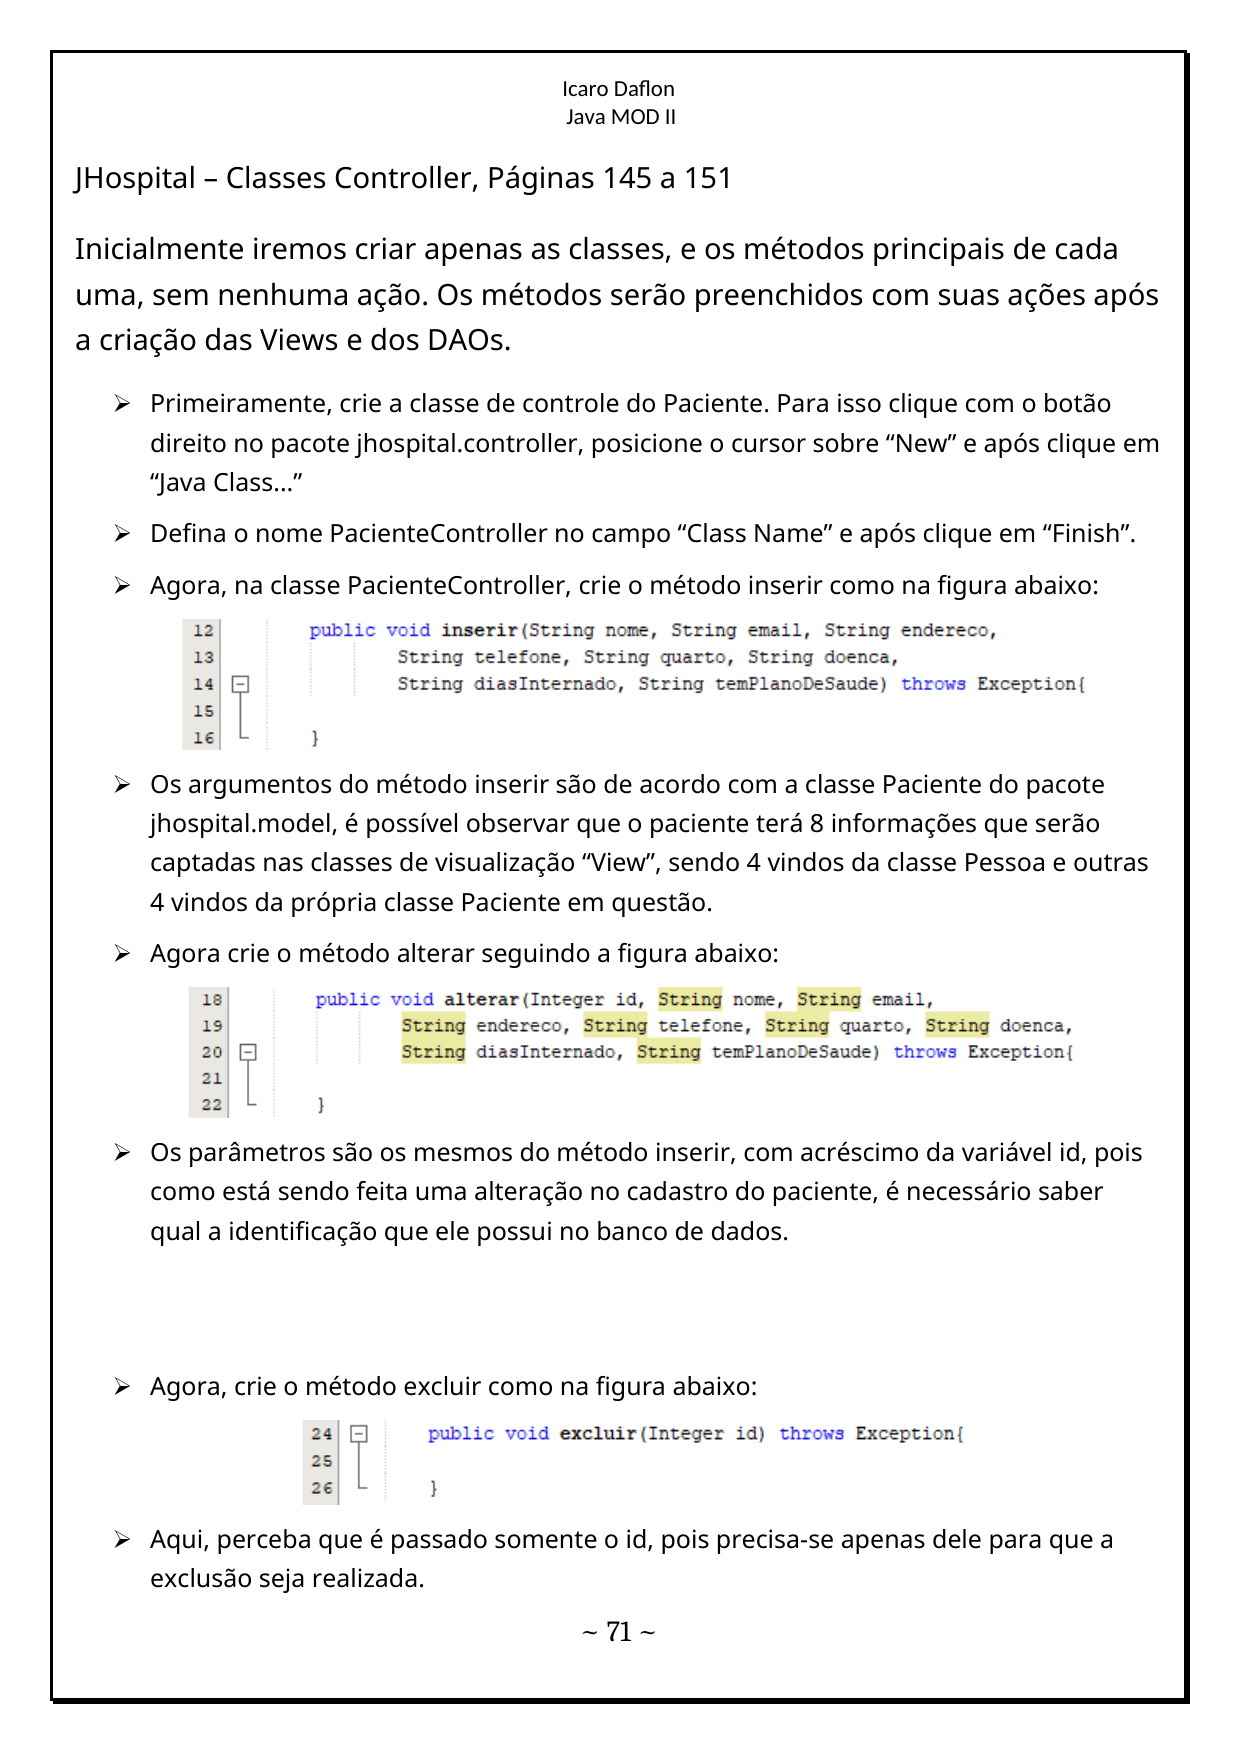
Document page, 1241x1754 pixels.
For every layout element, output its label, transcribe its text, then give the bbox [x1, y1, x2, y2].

text Primeiramente, crie a classe de controle do Paciente. Para isso clique com o botão direito no pacote jhospital.controller, posicione o cursor sobre “New” e após clique em “Java Class...” [112, 386, 1162, 498]
text Agora crie o método alterar seguindo a figura abaixo: [112, 936, 1162, 970]
text Defina o nome PacienteController no campo “Class Name” e após clique em “Finish”. [112, 516, 1162, 550]
picture [188, 987, 1086, 1118]
text JHospital – Classes Controller, Páginas 145 a 151 [75, 158, 1162, 197]
text Os parâmetros são os mesmos do método inserir, com acréscimo da variável id, pois como está sendo feita uma alteração no cadastro do paciente, é necessário saber qual a identificação que ele possui no banco de dados. [112, 1135, 1162, 1247]
picture [182, 619, 1092, 750]
text Os argumentos do método inserir são de acordo com a classe Paciente do pacote jhospital.model, é possível observar que o paciente terá 8 informações que serão captadas nas classes de visualização “View”, sendo 4 vindos da classe Pessoa e outras 4 vindos da própria classe Paciente em questão. [112, 767, 1162, 918]
text Aqui, perceba que é passado somente o id, pois precisa-se apenas dele para que a exclusão seja realizada. [112, 1522, 1162, 1595]
text Agora, na classe PacienteController, crie o método inserir como na figura abaixo: [112, 568, 1162, 602]
text Agora, crie o método excluir como na figura abaixo: [112, 1368, 1162, 1402]
picture [302, 1420, 972, 1505]
text Inicialmente iremos criar apenas as classes, e os métodos principais de cada uma, sem nenhuma ação. Os métodos serão preenchidos com suas ações após a criação das Views e dos DAOs. [75, 228, 1162, 359]
